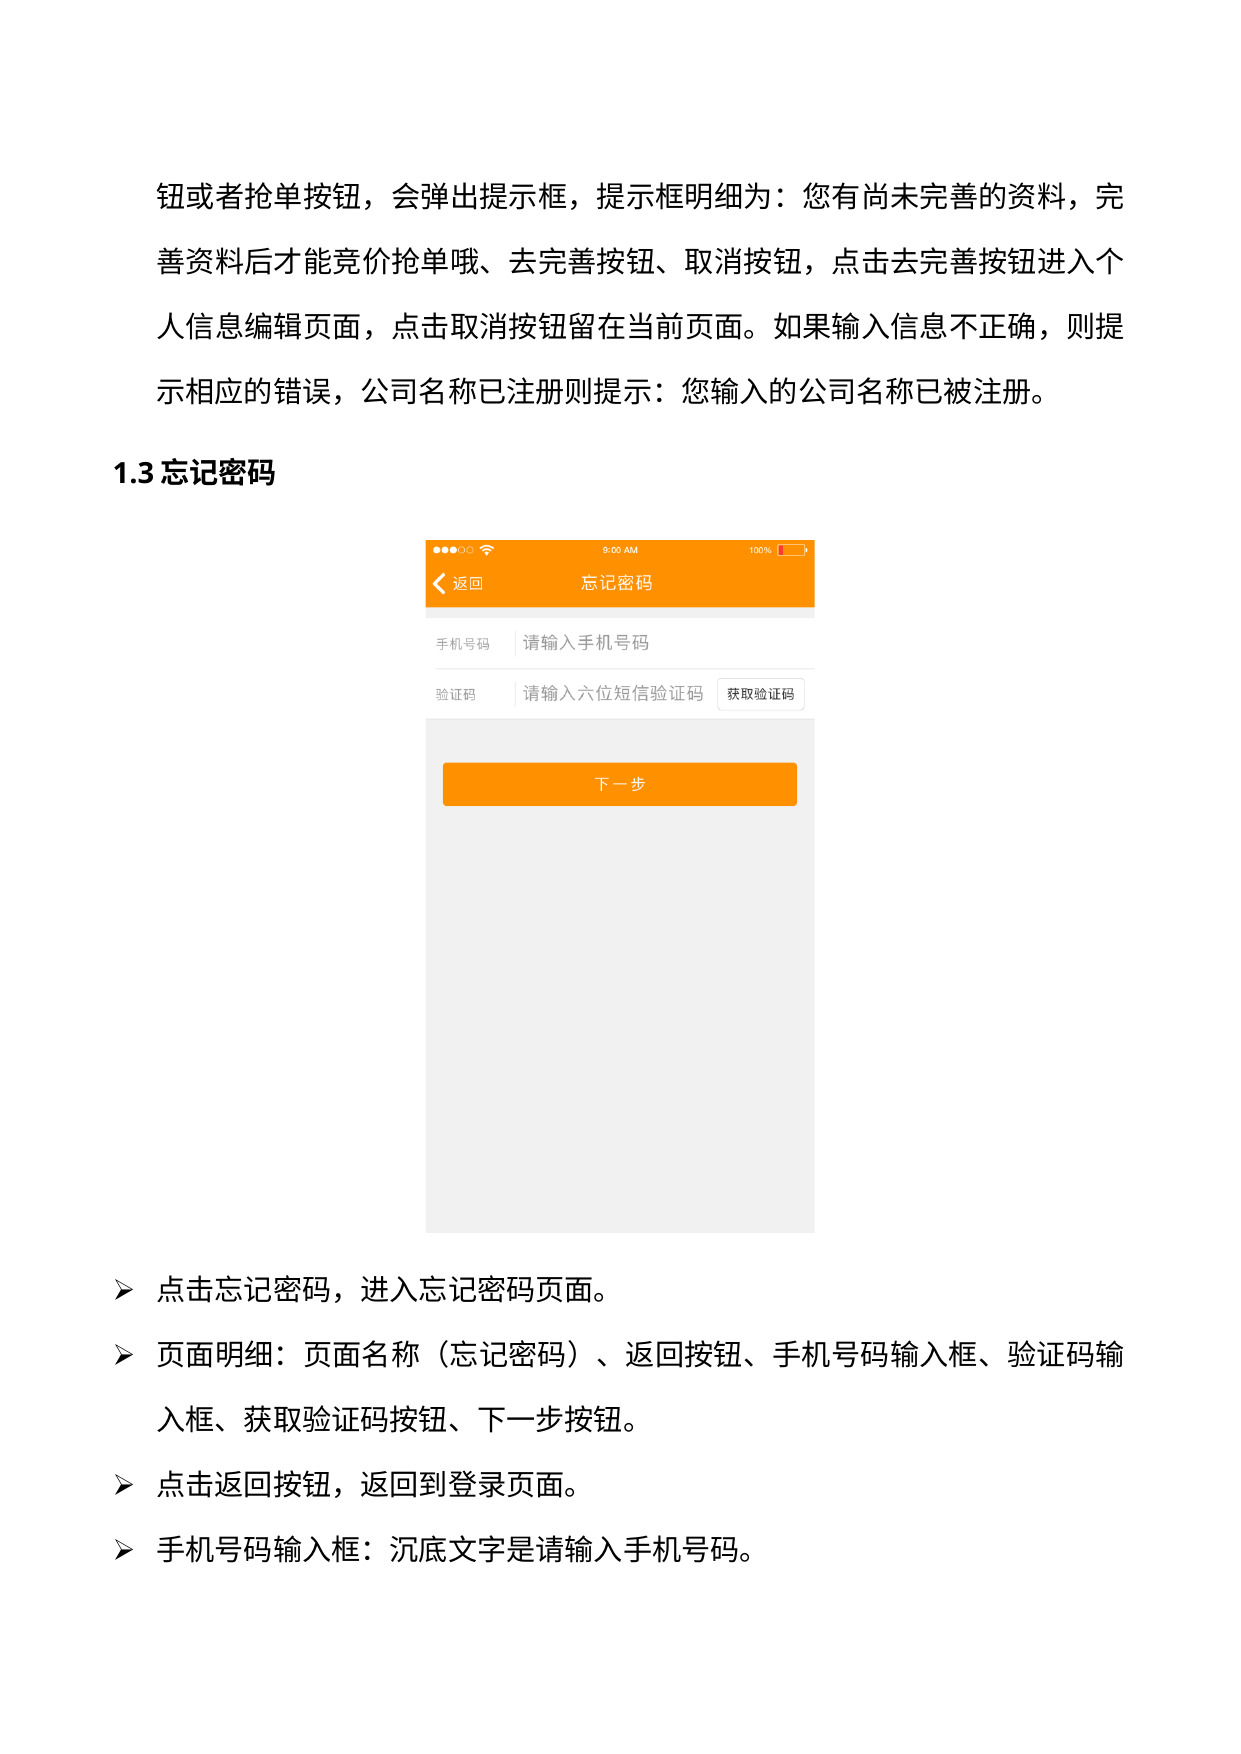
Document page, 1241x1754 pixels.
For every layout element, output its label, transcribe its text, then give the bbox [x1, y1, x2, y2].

picture [425, 540, 815, 1233]
list 点击返回按钮，返回到登录页面。 [112, 1451, 1128, 1516]
subtitle 1.3忘记密码 [112, 438, 1128, 503]
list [112, 162, 1128, 422]
list 页面明细：页面名称（忘记密码）、返回按钮、手机号码输入框、验证码输入框、获取验证码按钮、下一步按钮。 [112, 1321, 1128, 1451]
list 点击忘记密码，进入忘记密码页面。 [112, 1256, 1128, 1321]
list 手机号码输入框：沉底文字是请输入手机号码。 [112, 1516, 1128, 1581]
